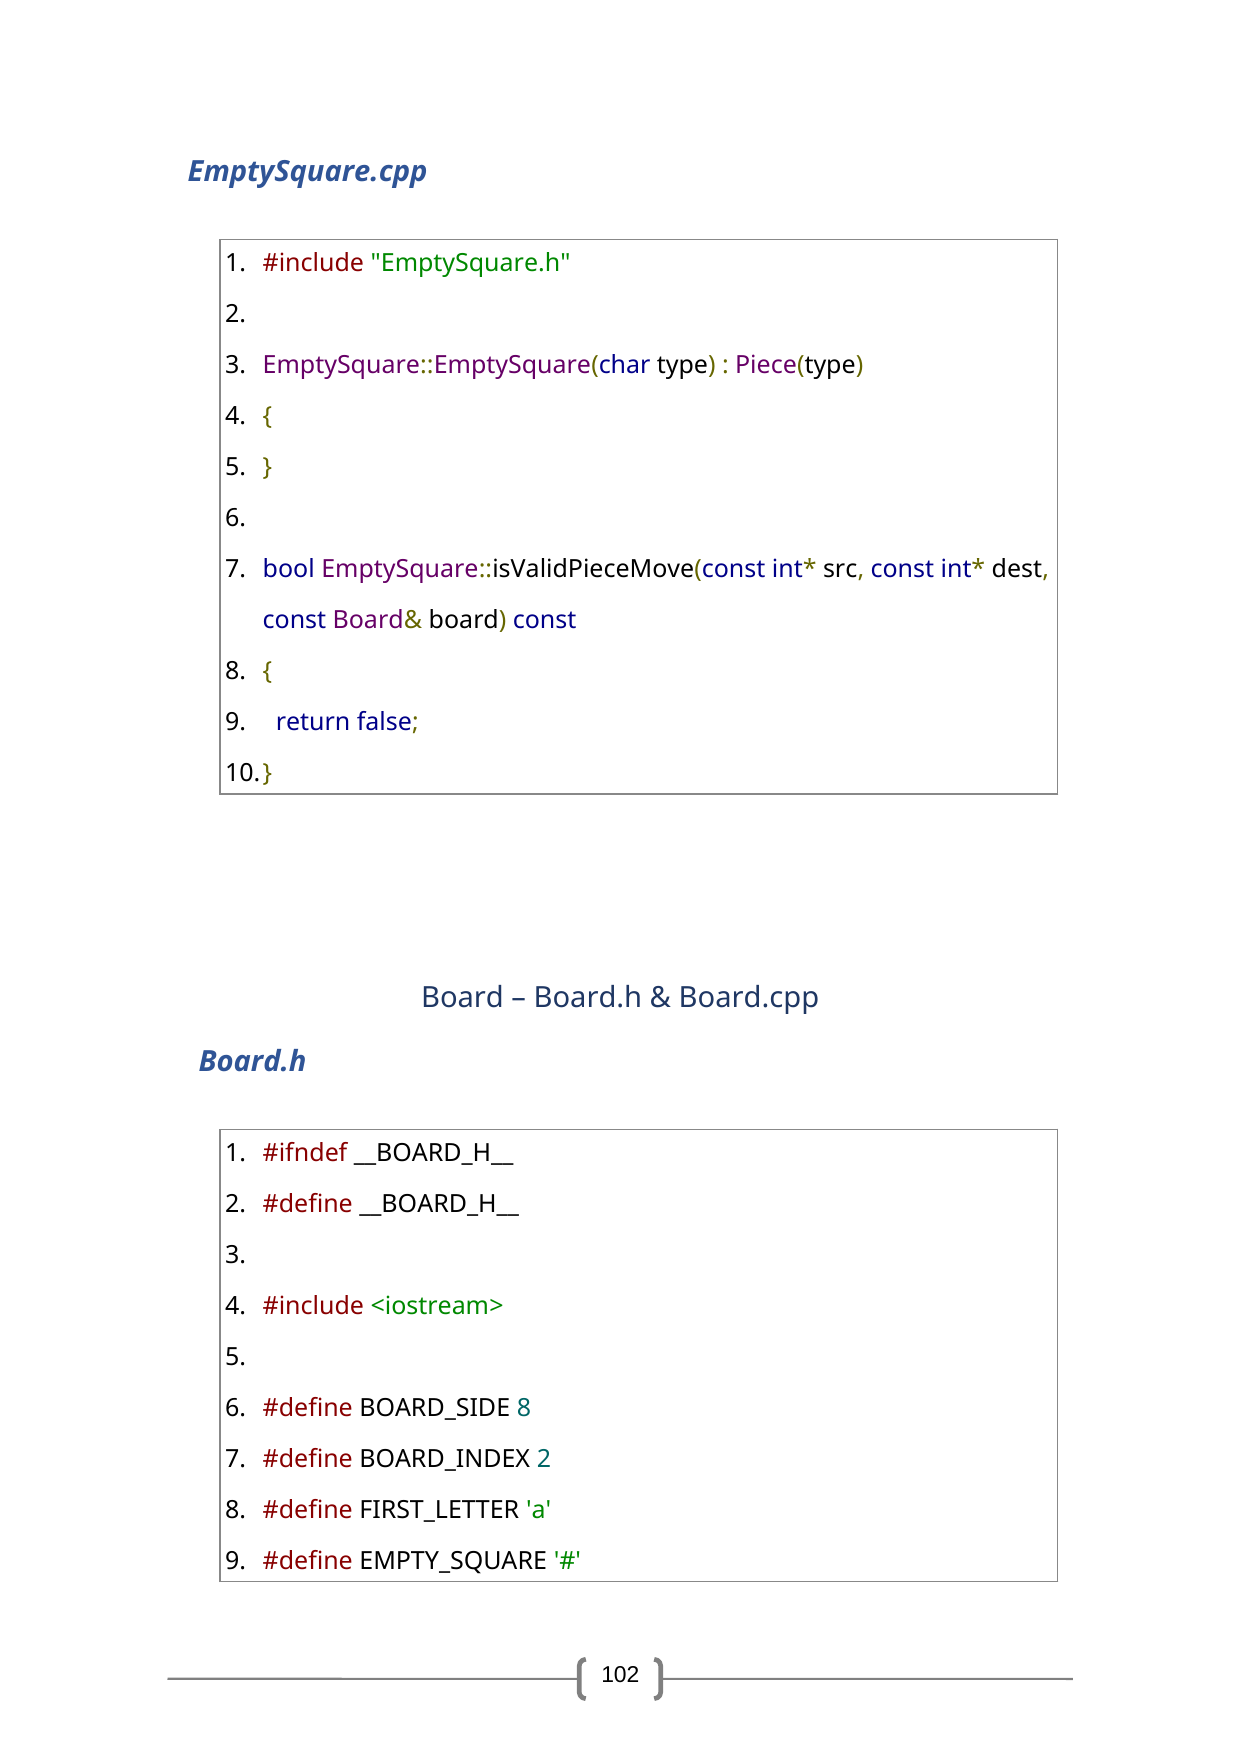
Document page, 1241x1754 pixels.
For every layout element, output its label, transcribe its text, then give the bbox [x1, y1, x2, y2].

list bool EmptySquare::isValidPieceMove(const int* src, const int* dest, const Board& board) const [221, 545, 1057, 636]
list EmptySquare::EmptySquare(char type) : Piece(type) [221, 341, 1057, 381]
list #ifndef __BOARD_H__ [221, 1130, 1057, 1168]
list #define BOARD_INDEX 2 [221, 1435, 1057, 1474]
list #define FIRST_LETTER 'a' [221, 1486, 1057, 1526]
list { [221, 647, 1057, 687]
list #define __BOARD_H__ [221, 1179, 1057, 1219]
list #define EMPTY_SQUARE '#' [221, 1537, 1057, 1581]
subtitle EmptySquare.cpp [187, 150, 1053, 190]
subtitle Board.h [187, 1040, 1053, 1079]
list return false; [221, 698, 1057, 738]
list #define BOARD_SIDE 8 [221, 1384, 1057, 1423]
list { [221, 392, 1057, 432]
list } [221, 749, 1057, 793]
list #include "EmptySquare.h" [221, 240, 1057, 278]
list #include <iostream> [221, 1282, 1057, 1321]
subtitle Board – Board.h & Board.cpp [187, 976, 1053, 1016]
list } [221, 443, 1057, 483]
